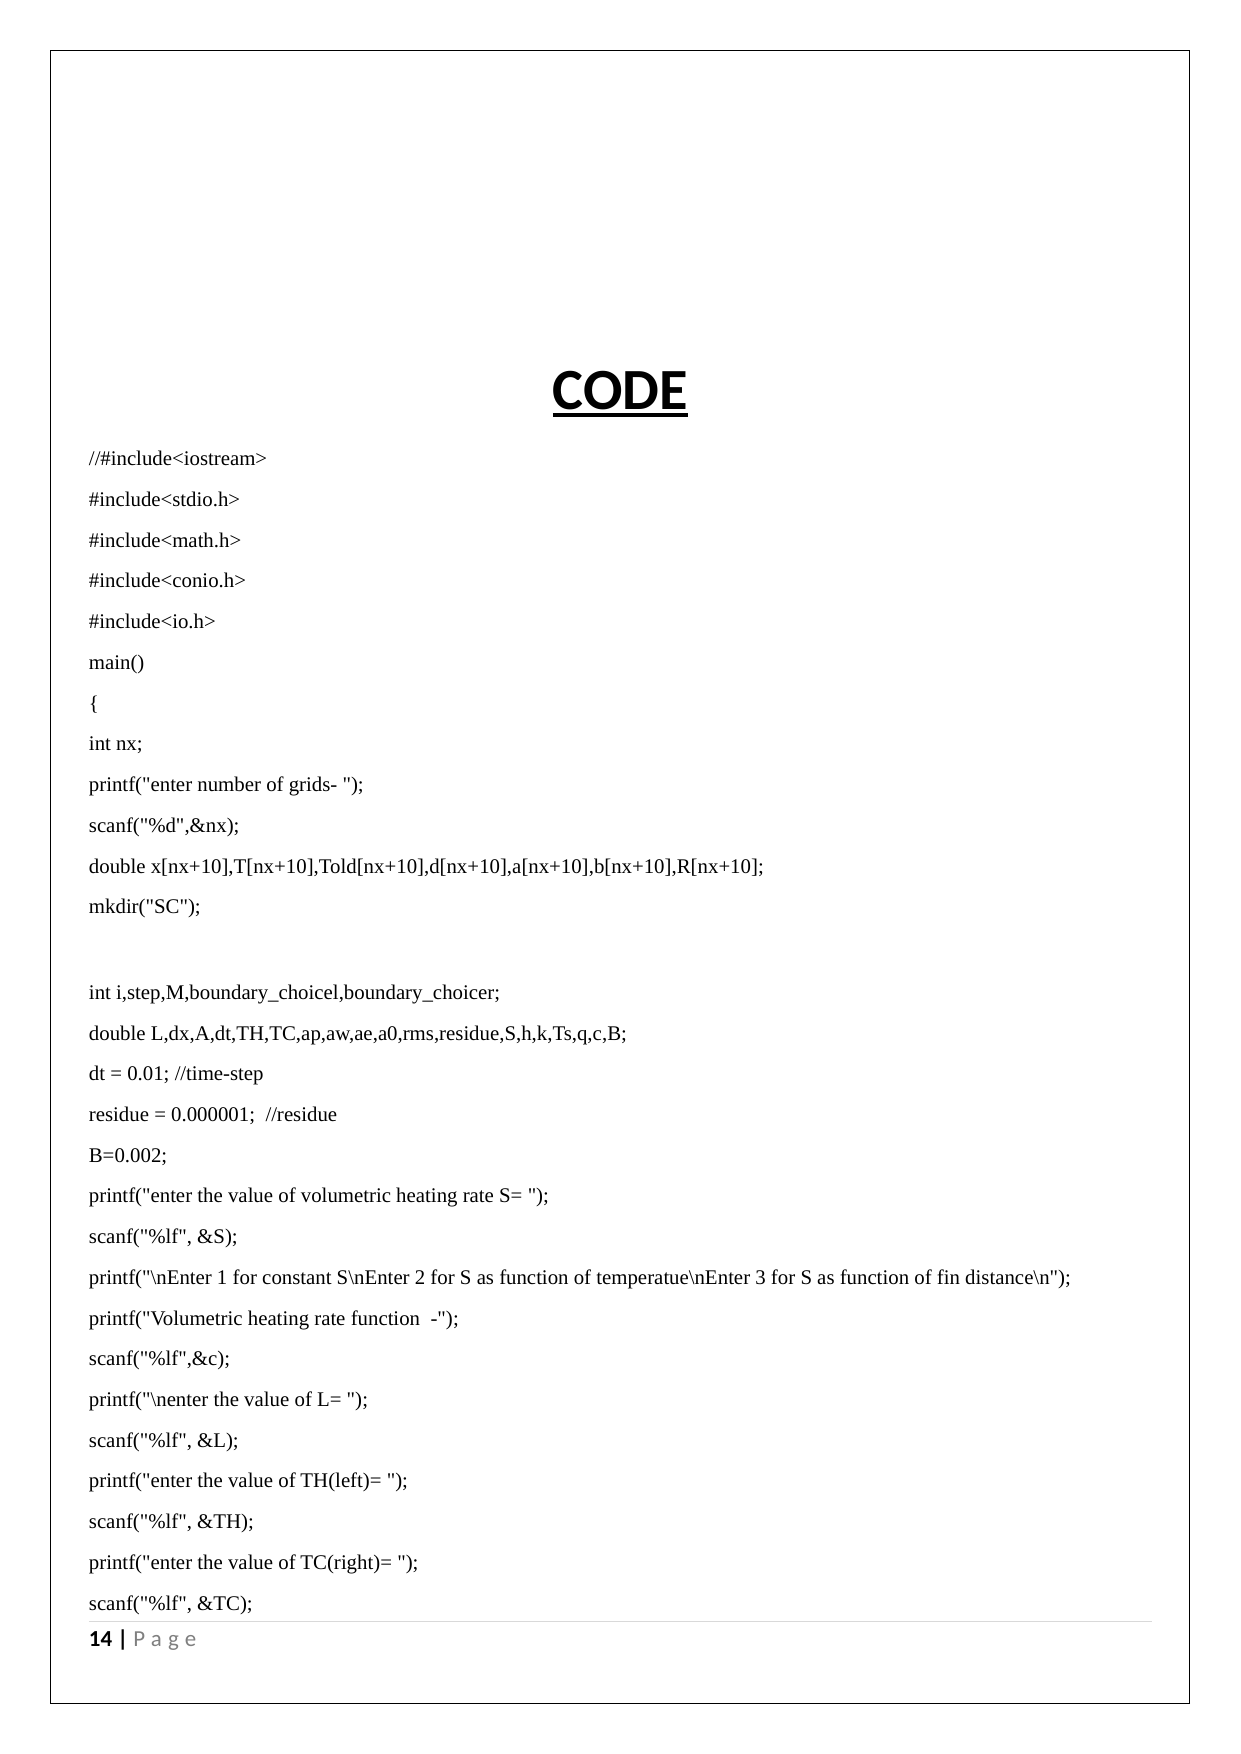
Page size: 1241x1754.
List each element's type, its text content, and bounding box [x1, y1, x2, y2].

text scanf("%lf",&c); [89, 1346, 1152, 1370]
text printf("Volumetric heating rate function -"); [89, 1306, 1152, 1329]
text mkdir("SC"); [89, 894, 1152, 918]
text int i,step,M,boundary_choicel,boundary_choicer; [89, 980, 1152, 1004]
text #include<io.h> [89, 609, 1152, 633]
text { [89, 691, 1152, 715]
text CODE [89, 353, 1152, 424]
text scanf("%d",&nx); [89, 813, 1152, 837]
text residue = 0.000001; //residue [89, 1102, 1152, 1126]
text scanf("%lf", &S); [89, 1224, 1152, 1248]
text printf("enter the value of TC(right)= "); [89, 1550, 1152, 1574]
text int nx; [89, 731, 1152, 755]
text printf("\nenter the value of L= "); [89, 1387, 1152, 1411]
text printf("enter the value of volumetric heating rate S= "); [89, 1183, 1152, 1207]
text scanf("%lf", &L); [89, 1428, 1152, 1452]
text //#include<iostream> [89, 446, 1152, 470]
text #include<math.h> [89, 528, 1152, 552]
text printf("enter the value of TH(left)= "); [89, 1468, 1152, 1492]
text double L,dx,A,dt,TH,TC,ap,aw,ae,a0,rms,residue,S,h,k,Ts,q,c,B; [89, 1020, 1152, 1044]
text printf("enter number of grids- "); [89, 772, 1152, 796]
text double x[nx+10],T[nx+10],Told[nx+10],d[nx+10],a[nx+10],b[nx+10],R[nx+10]; [89, 853, 1152, 878]
text scanf("%lf", &TC); [89, 1591, 1152, 1615]
text #include<stdio.h> [89, 487, 1152, 511]
text printf("\nEnter 1 for constant S\nEnter 2 for S as function of temperatue\nEnter 3 for S as function of fin distance\n"); [89, 1265, 1152, 1289]
text #include<conio.h> [89, 568, 1152, 592]
text dt = 0.01; //time-step [89, 1061, 1152, 1085]
text scanf("%lf", &TH); [89, 1509, 1152, 1533]
text main() [89, 650, 1152, 674]
text B=0.002; [89, 1143, 1152, 1167]
